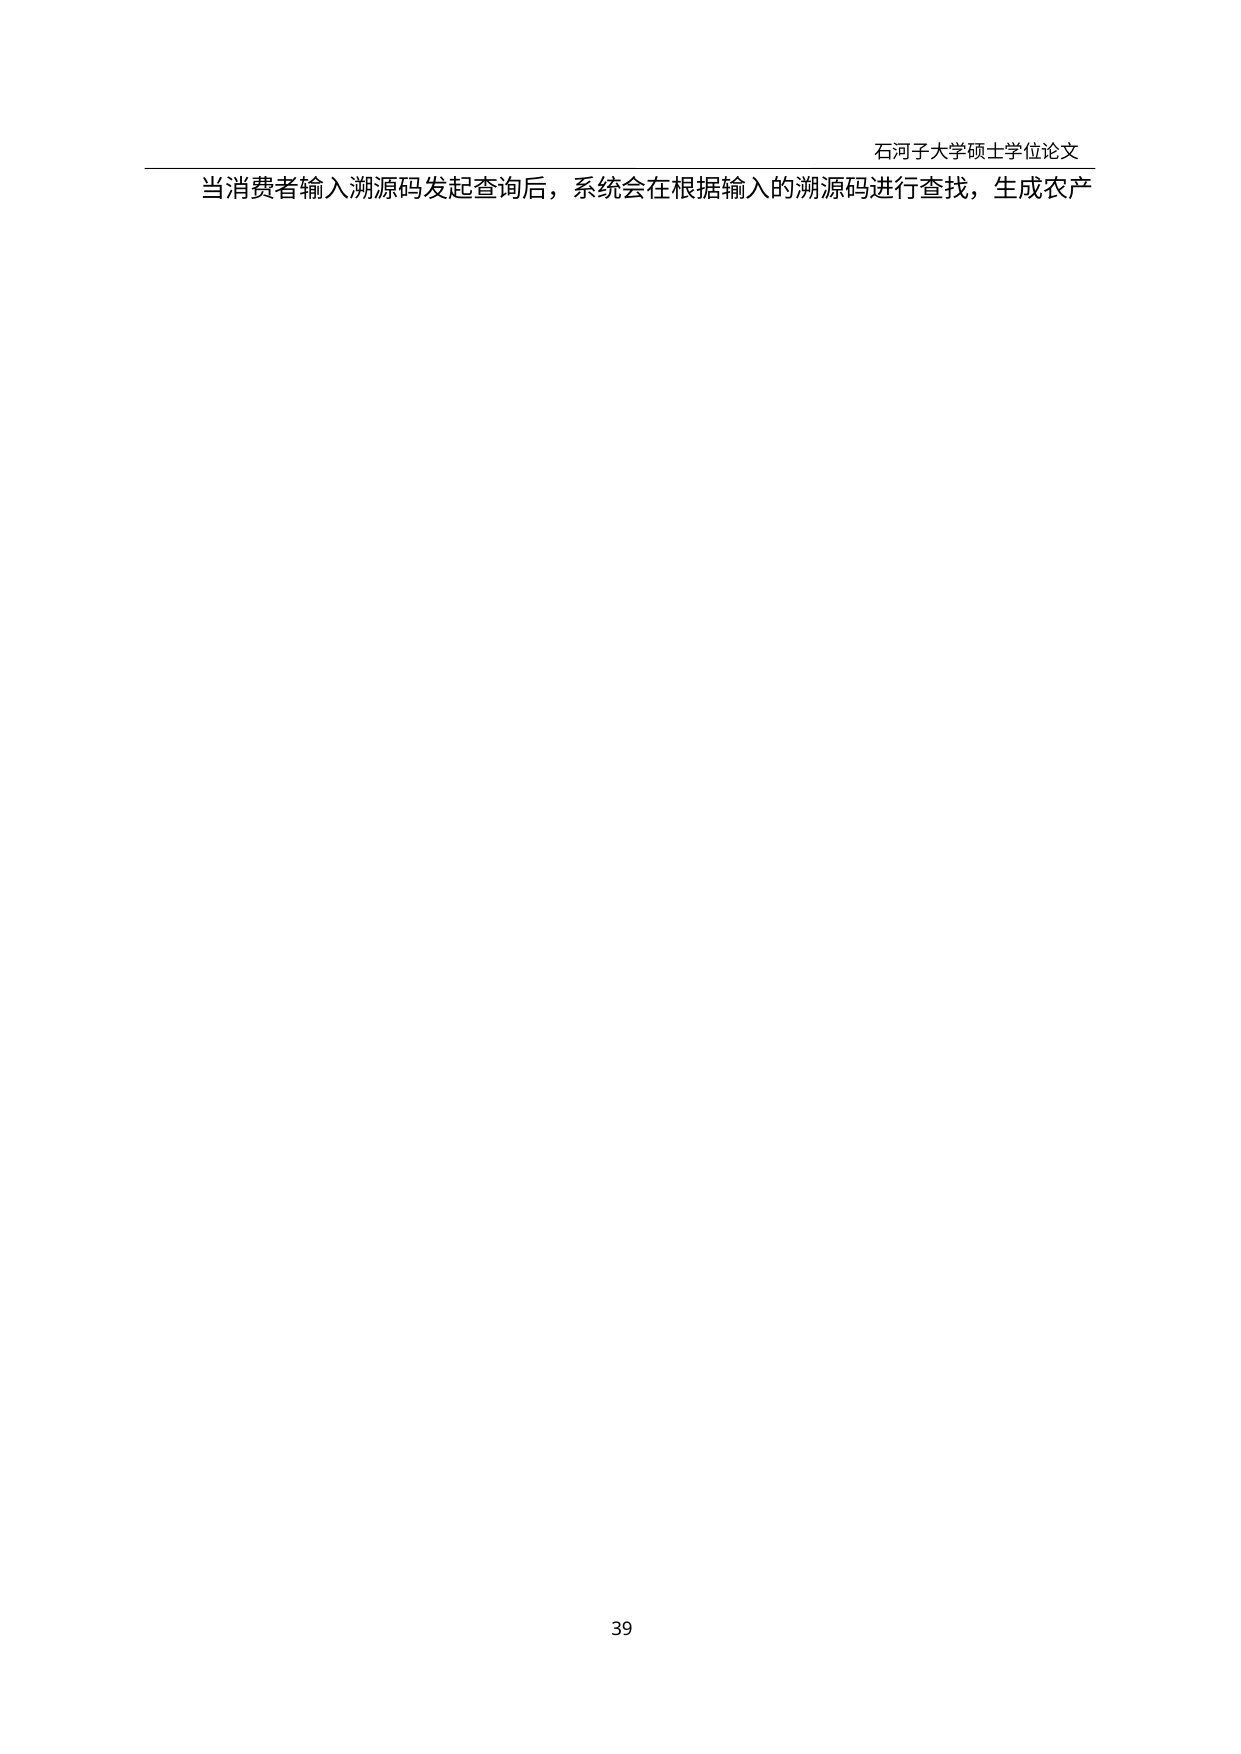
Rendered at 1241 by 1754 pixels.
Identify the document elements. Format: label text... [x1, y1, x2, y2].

text 当消费者输入溯源码发起查询后，系统会在根据输入的溯源码进行查找，生成农产 [200, 171, 1100, 204]
